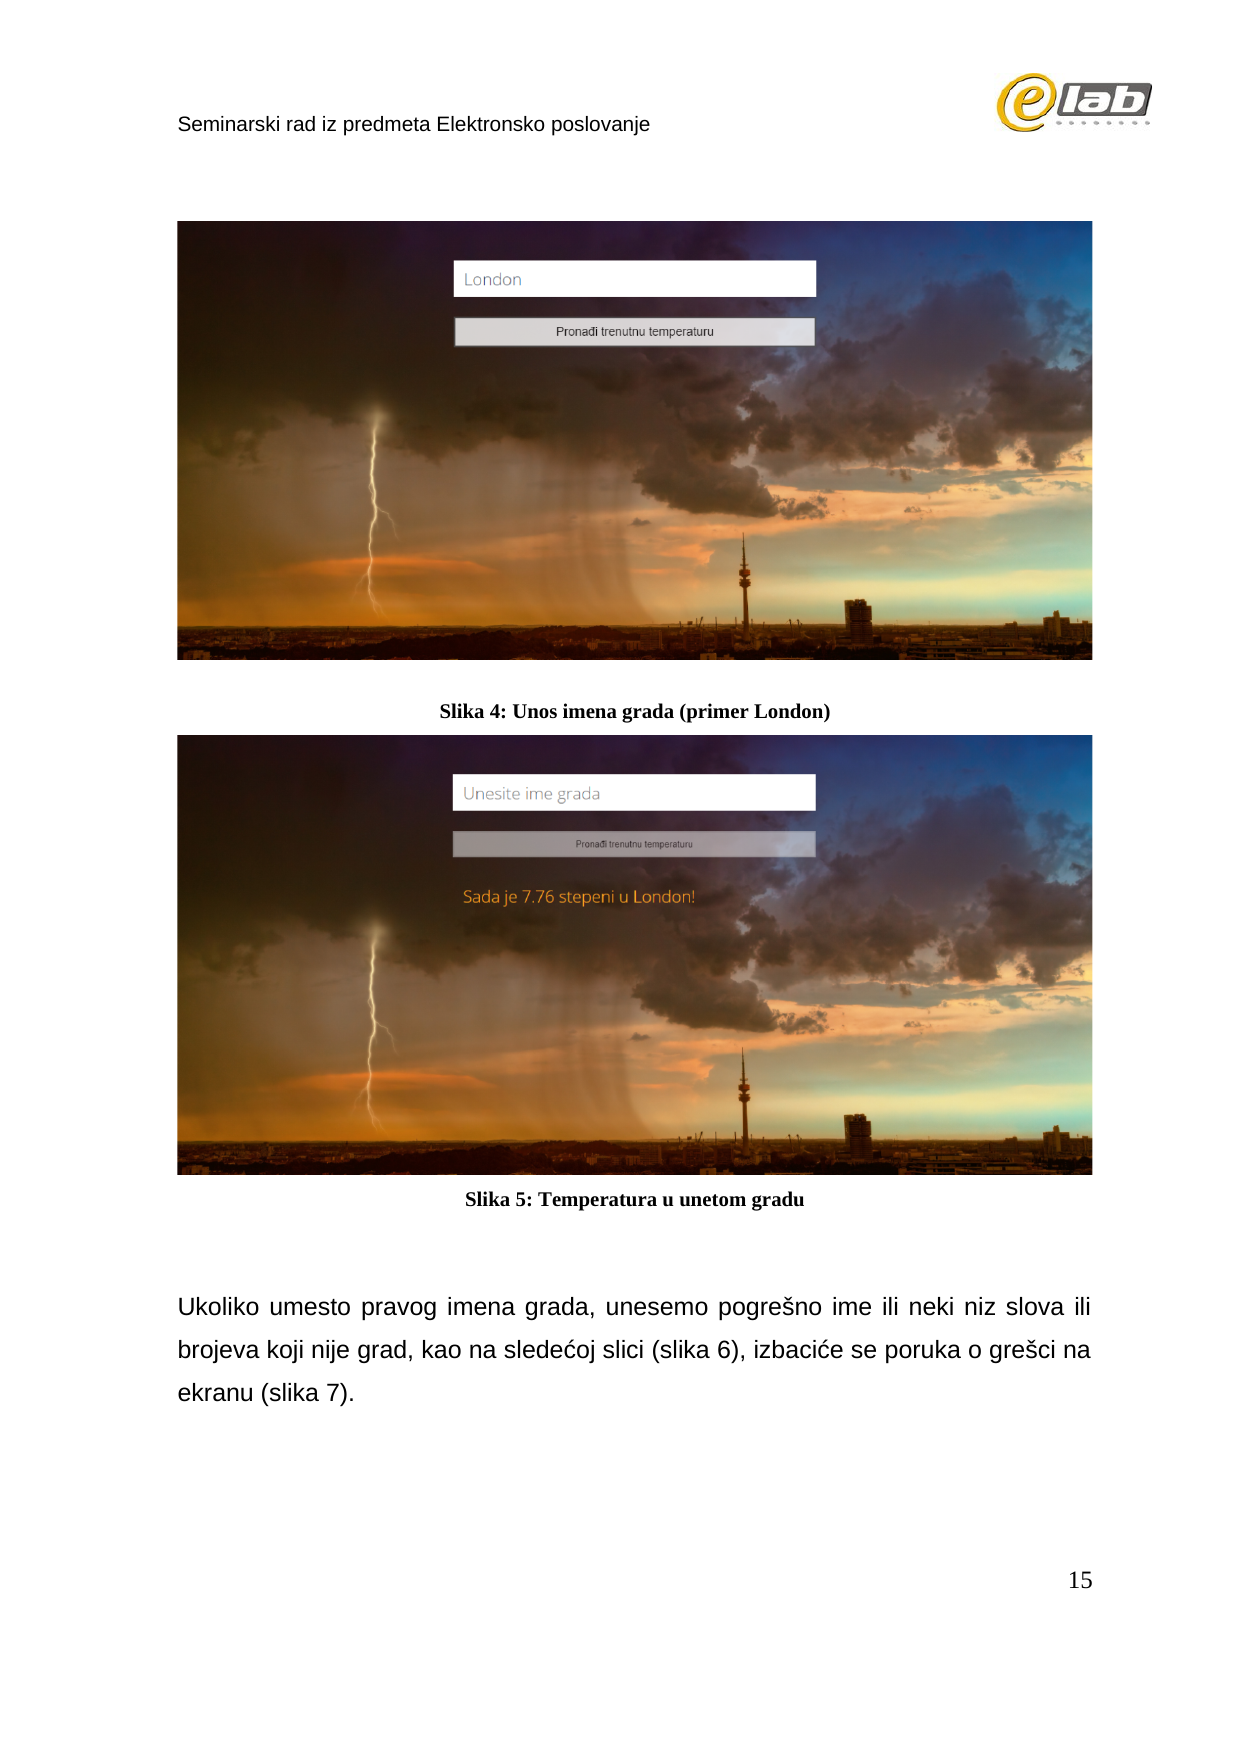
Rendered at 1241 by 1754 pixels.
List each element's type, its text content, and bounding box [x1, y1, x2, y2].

picture [177, 221, 1093, 660]
text Slika 5: Temperatura u unetom gradu [177, 1187, 1092, 1211]
text Ukoliko umesto pravog imena grada, unesemo pogrešno ime ili neki niz slova ili brojeva koji nije grad, kao na sledećoj slici (slika 6), izbaciće se poruka o grešci na ekranu (slika 7). [177, 1291, 1092, 1406]
text Slika 4: Unos imena grada (primer London) [177, 699, 1092, 723]
picture [994, 73, 1153, 132]
picture [177, 735, 1093, 1175]
